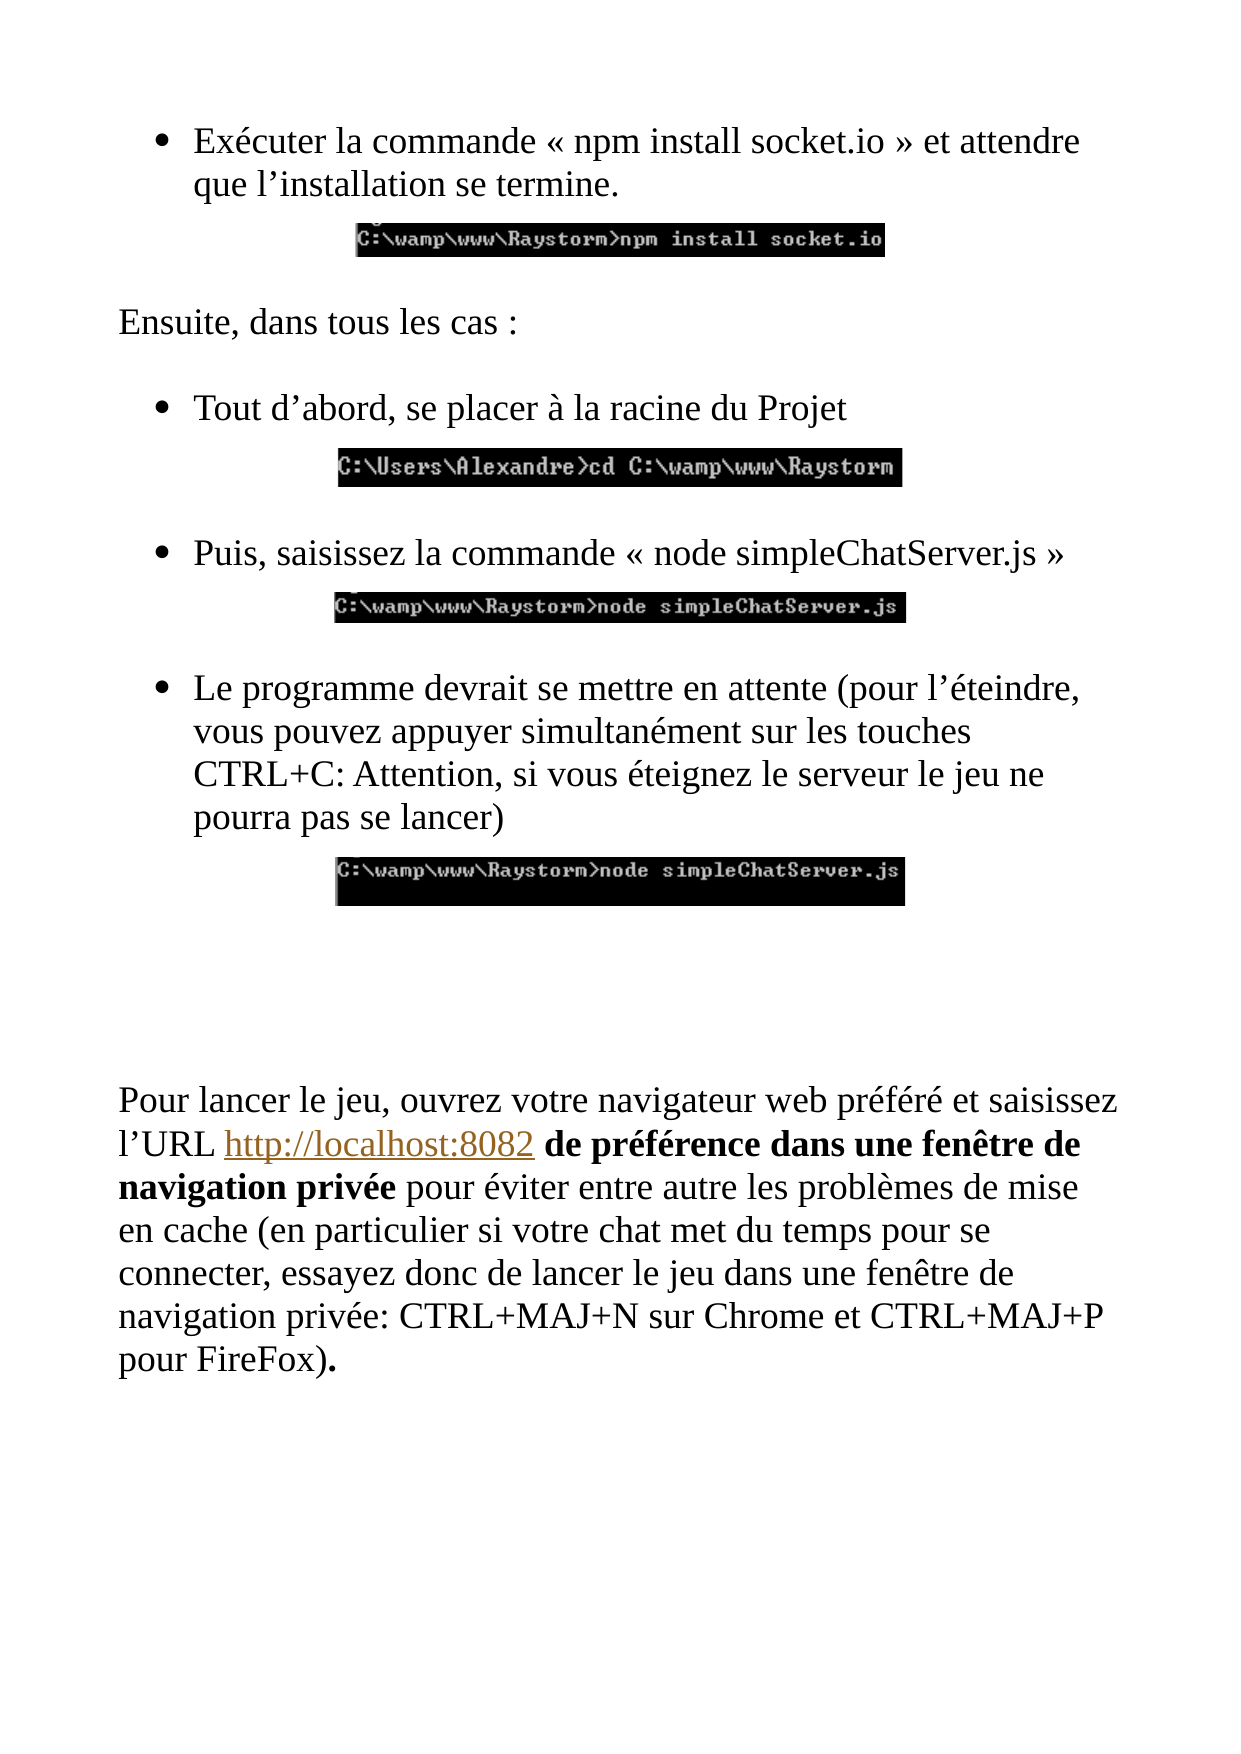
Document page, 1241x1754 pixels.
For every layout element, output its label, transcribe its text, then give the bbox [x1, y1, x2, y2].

picture [334, 592, 907, 623]
list Le programme devrait se mettre en attente (pour l’éteindre, vous pouvez appuyer simultanément sur les touches CTRL+C: Attention, si vous éteignez le serveur le jeu ne pourra pas se lancer) [156, 665, 1122, 838]
text Pour lancer le jeu, ouvrez votre navigateur web préféré et saisissez l’URL http://localhost:8082 de préférence dans une fenêtre de navigation privée pour éviter entre autre les problèmes de mise en cache (en particulier si votre chat met du temps pour se connecter, essayez donc de lancer le jeu dans une fenêtre de navigation privée: CTRL+MAJ+N sur Chrome et CTRL+MAJ+P pour FireFox). [118, 1078, 1122, 1380]
text Ensuite, dans tous les cas : [118, 299, 1122, 343]
picture [337, 448, 903, 487]
list Exécuter la commande « npm install socket.io » et attendre que l’installation se termine. [156, 118, 1122, 204]
list Tout d’abord, se placer à la racine du Projet [156, 386, 1122, 429]
picture [355, 223, 885, 257]
list Puis, saisissez la commande « node simpleChatServer.js » [156, 530, 1122, 573]
picture [335, 857, 906, 906]
